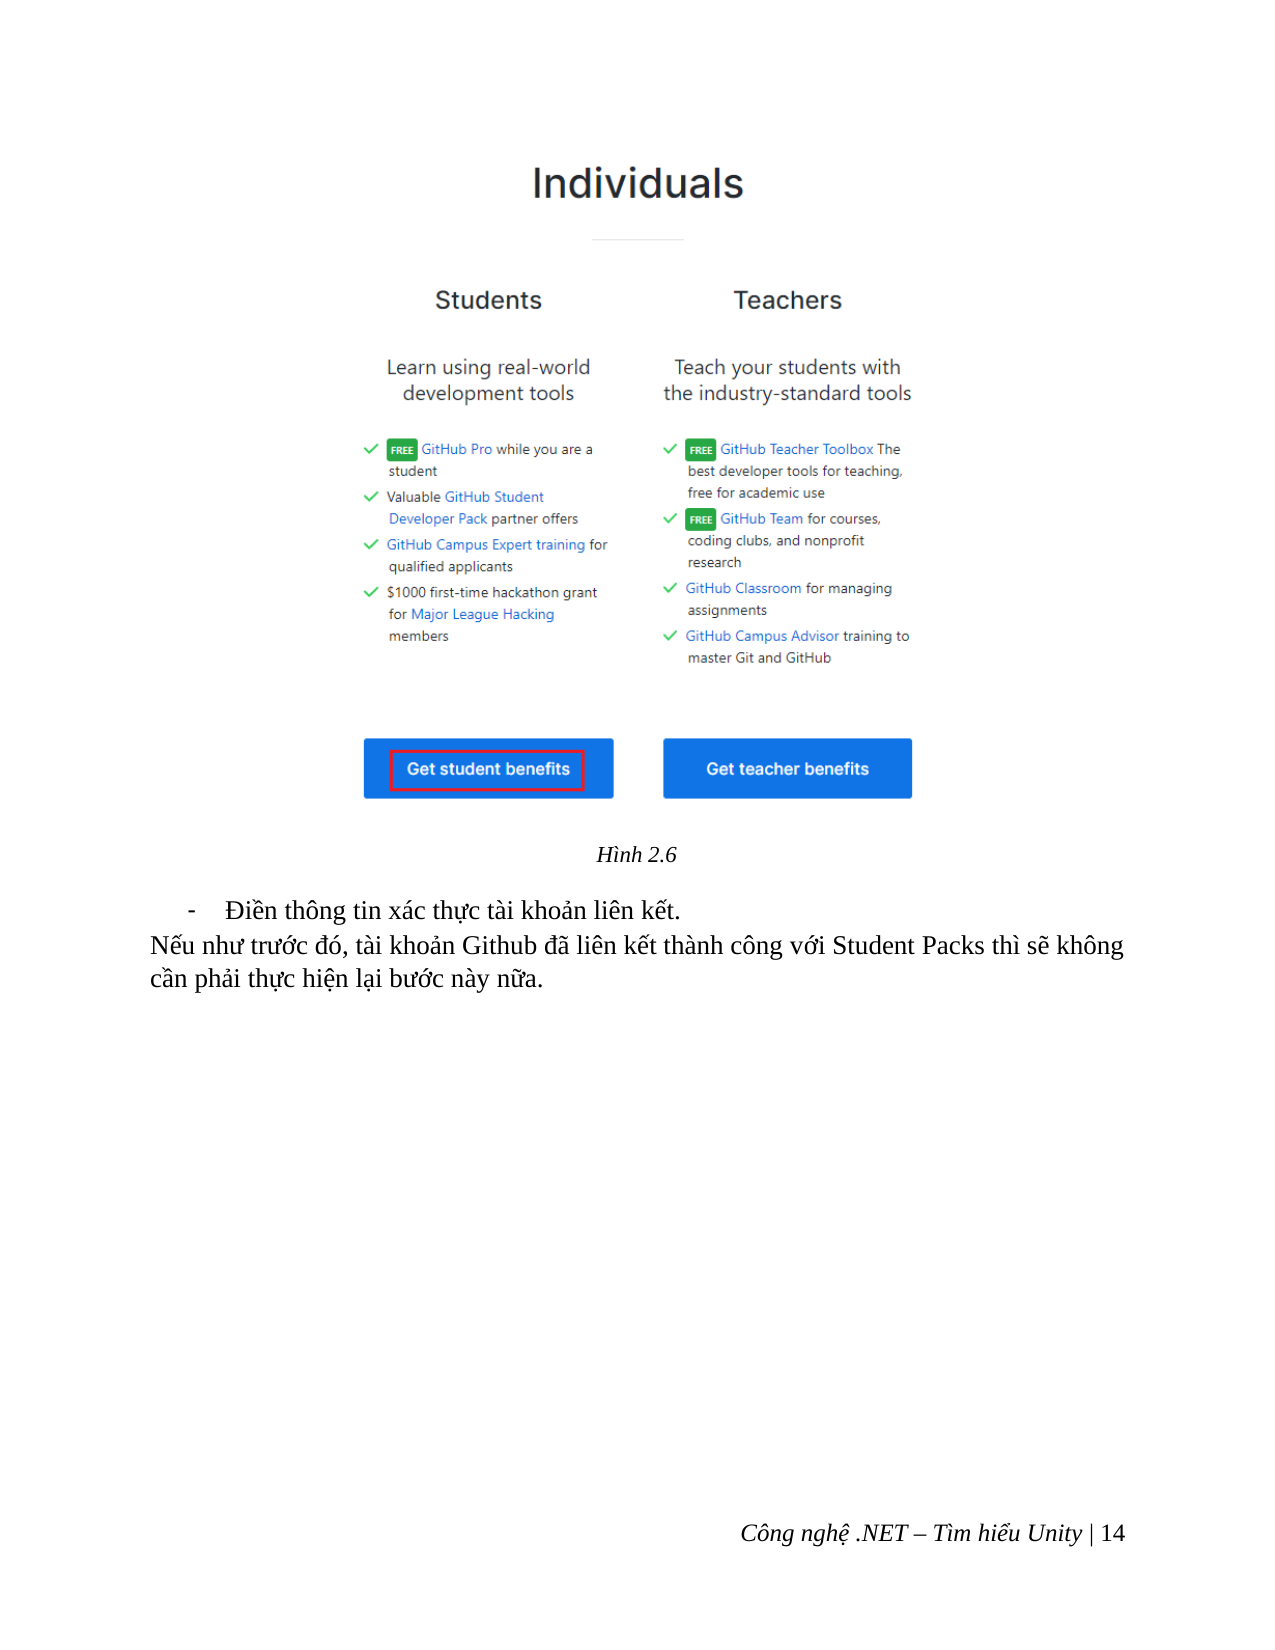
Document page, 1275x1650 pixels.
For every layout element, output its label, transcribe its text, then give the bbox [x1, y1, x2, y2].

text Nếu như trước đó, tài khoản Github đã liên kết thành công với Student Packs thì sẽ không cần phải thực hiện lại bước này nữa. [150, 929, 1125, 994]
picture [339, 150, 936, 810]
list Điền thông tin xác thực tài khoản liên kết. [187, 893, 1125, 926]
text Hình 2.6 [150, 841, 1125, 867]
